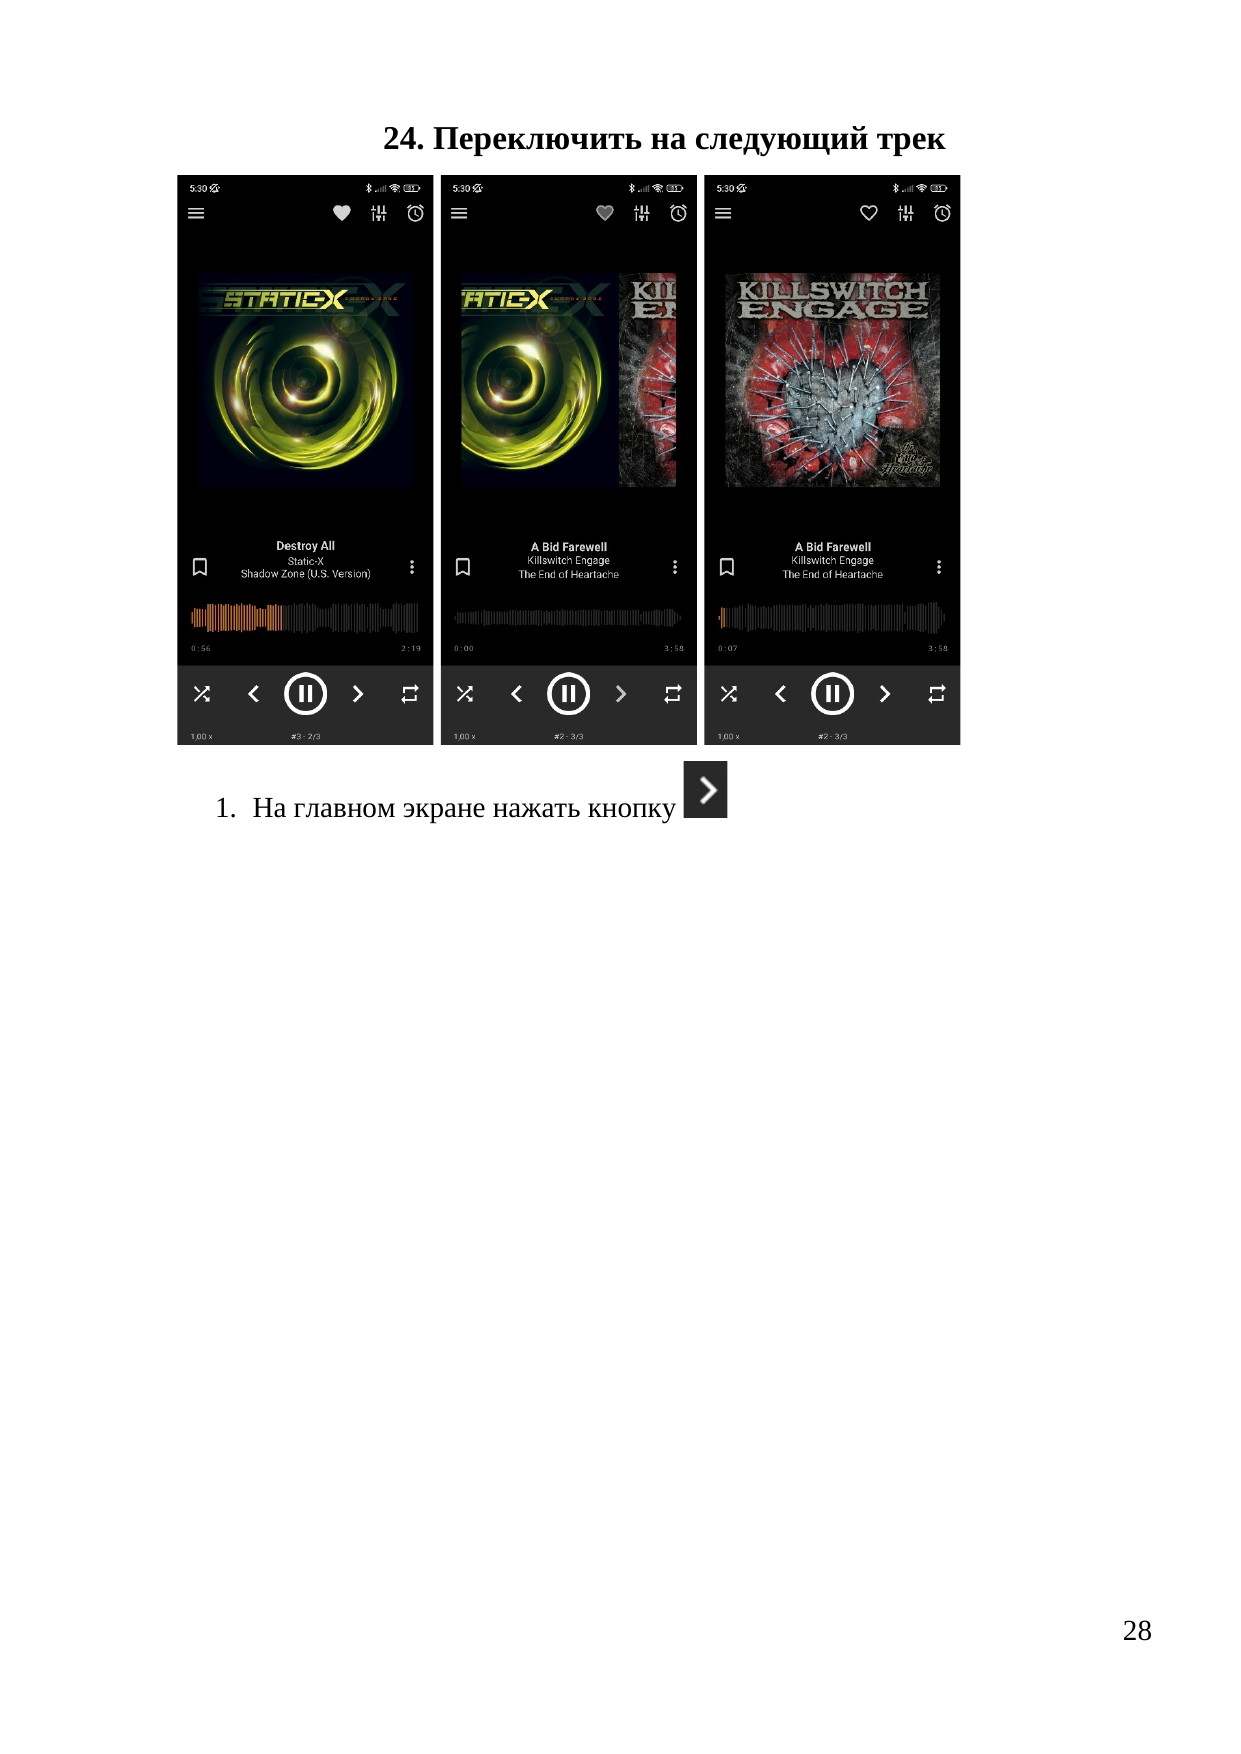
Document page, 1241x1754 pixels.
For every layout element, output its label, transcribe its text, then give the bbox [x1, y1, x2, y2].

text 24. Переключить на следующий трек [177, 118, 1152, 156]
picture [704, 175, 961, 745]
picture [177, 175, 434, 745]
list На главном экране нажать кнопку [215, 762, 1152, 824]
picture [440, 175, 697, 745]
picture [683, 761, 728, 818]
